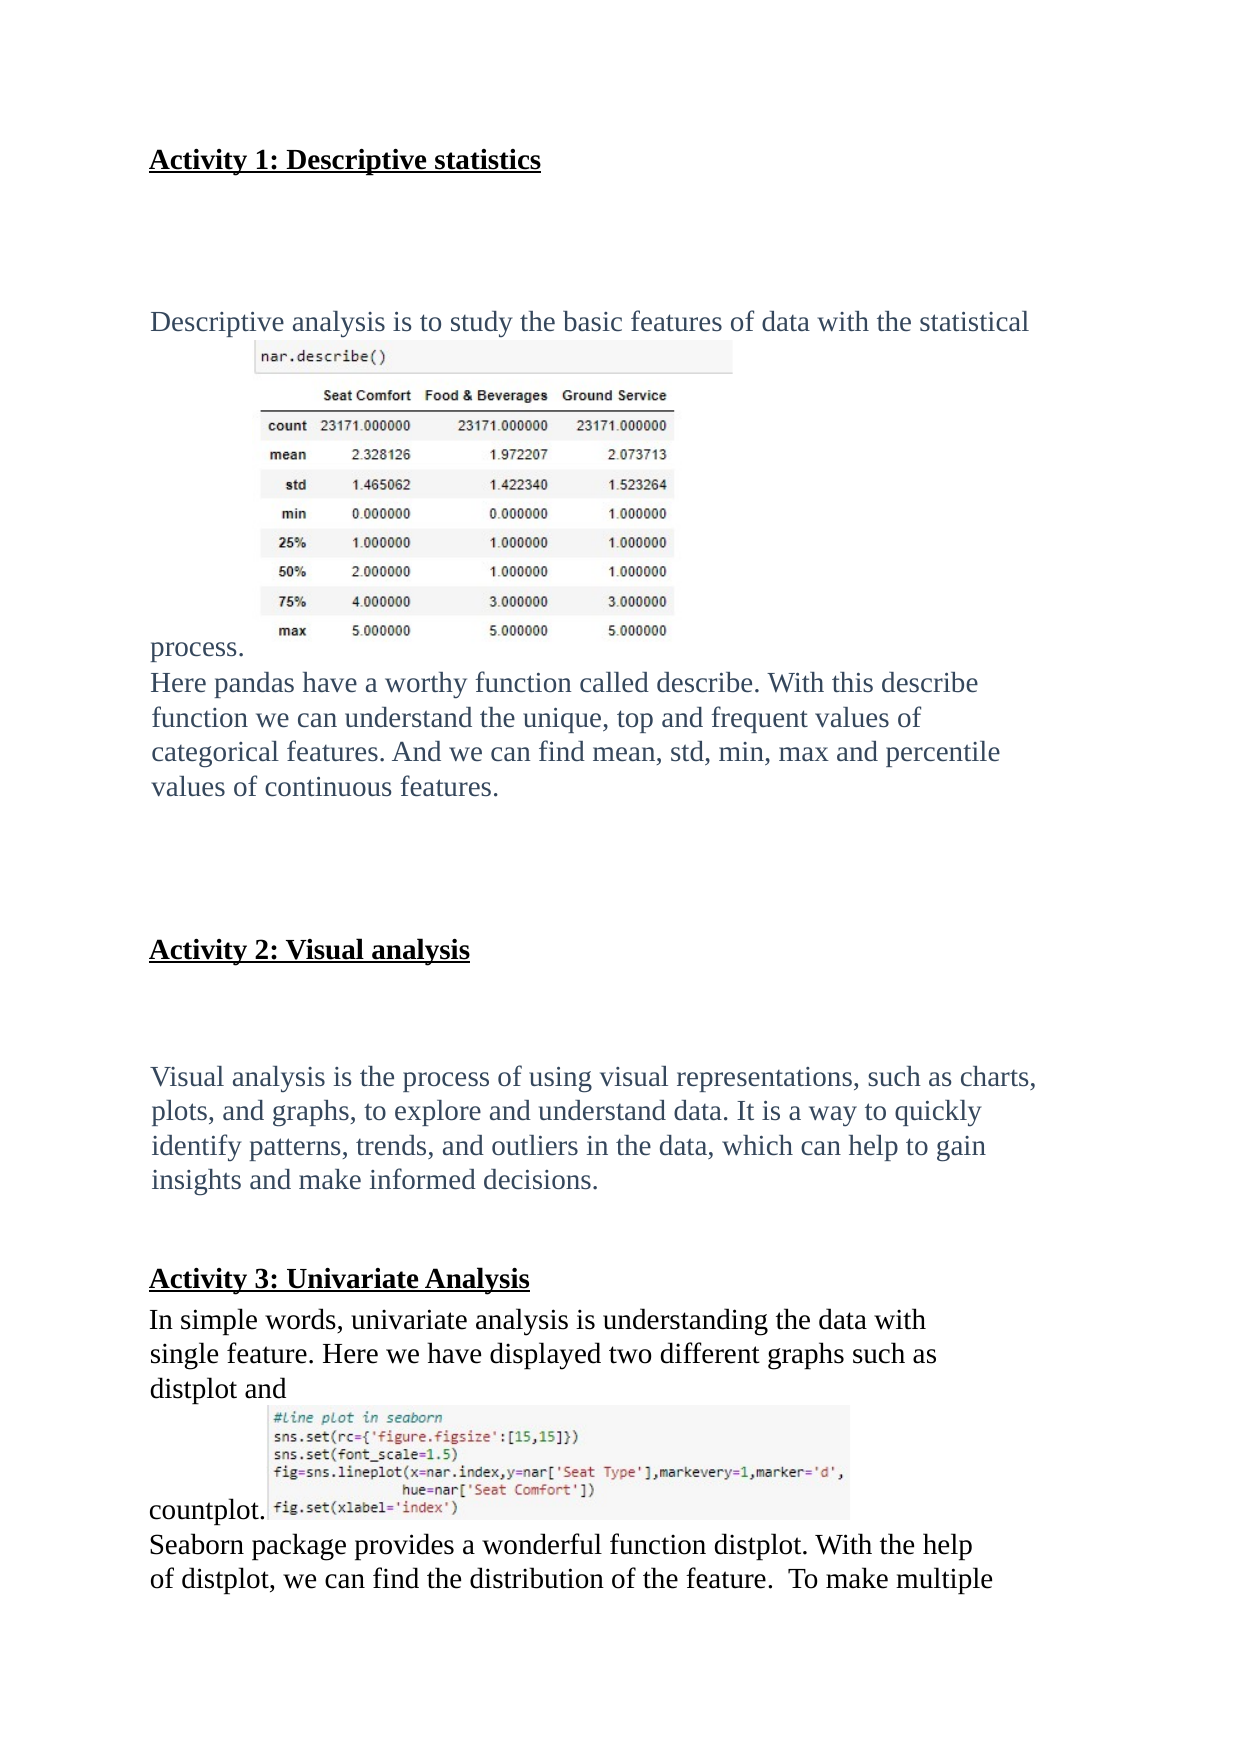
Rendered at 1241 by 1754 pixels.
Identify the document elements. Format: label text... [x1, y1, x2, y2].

text Visual analysis is the process of using visual representations, such as charts, plots, and graphs, to explore and understand data. It is a way to quickly identify patterns, trends, and outliers in the data, which can help to gain insights and make informed decisions. [150, 1059, 1078, 1196]
subtitle Activity 1: Descriptive statistics [148, 142, 845, 175]
picture [266, 1405, 851, 1520]
subtitle Activity 2: Visual analysis [148, 932, 845, 966]
text In simple words, univariate analysis is understanding the data with single feature. Here we have displayed two different graphs such as distplot and [148, 1302, 1002, 1404]
text Descriptive analysis is to study the basic features of data with the statistical [150, 304, 1047, 338]
picture [252, 340, 733, 657]
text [148, 1527, 1002, 1595]
text Here pandas have a worthy function called describe. With this describe function we can understand the unique, top and frequent values of categorical features. And we can find mean, std, min, max and percentile values of continuous features. [150, 666, 1047, 803]
subtitle Activity 3: Univariate Analysis [148, 1261, 845, 1294]
